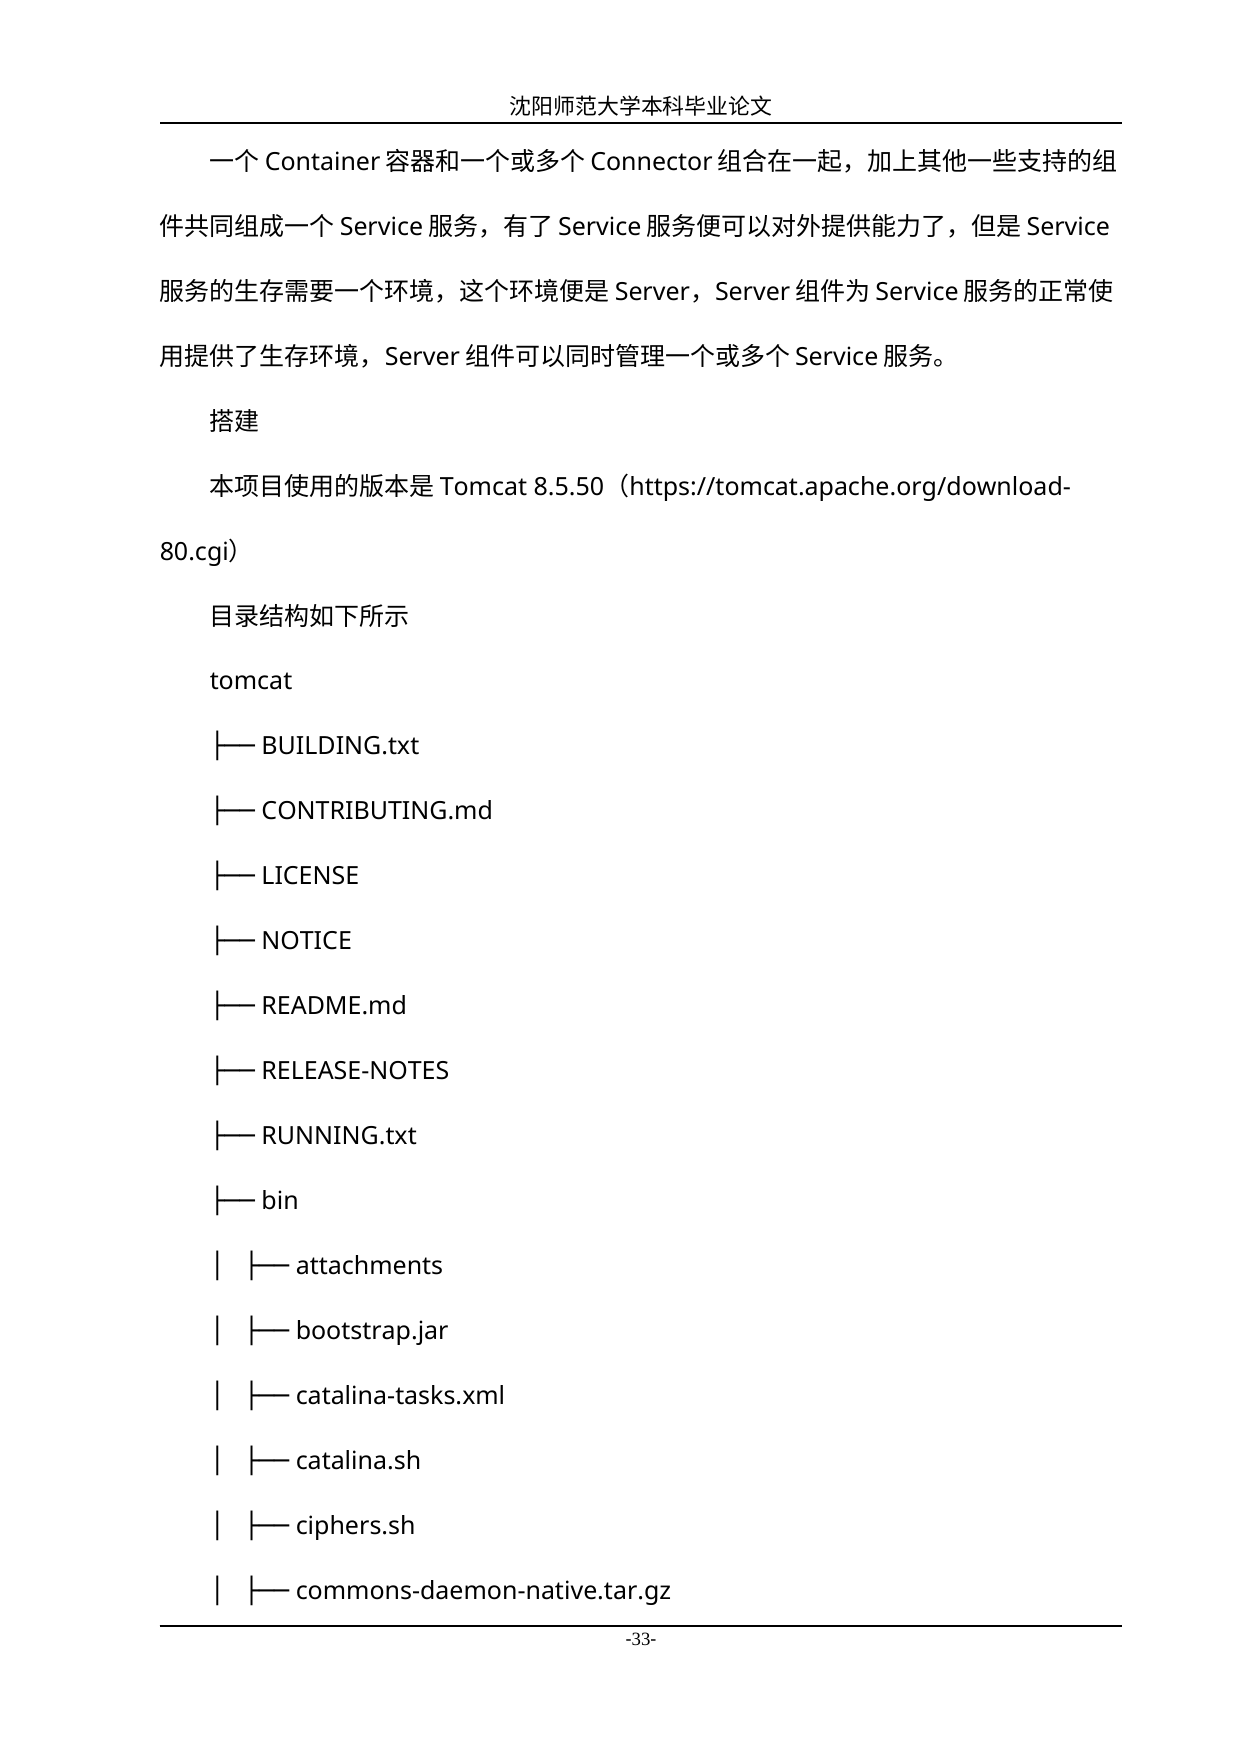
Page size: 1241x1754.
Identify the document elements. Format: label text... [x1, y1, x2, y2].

text ├── CONTRIBUTING.md [159, 777, 1122, 842]
text ├── RELEASE-NOTES [159, 1037, 1122, 1102]
text │ ├── catalina.sh [159, 1427, 1122, 1492]
text 搭建 [159, 387, 1122, 452]
text │ ├── catalina-tasks.xml [159, 1362, 1122, 1427]
text tomcat [159, 647, 1122, 712]
text ├── NOTICE [159, 907, 1122, 972]
text ├── RUNNING.txt [159, 1102, 1122, 1167]
text │ ├── attachments [159, 1232, 1122, 1297]
text 目录结构如下所示 [159, 582, 1122, 647]
text ├── README.md [159, 972, 1122, 1037]
text │ ├── bootstrap.jar [159, 1297, 1122, 1362]
text │ ├── ciphers.sh [159, 1492, 1122, 1557]
text │ ├── commons-daemon-native.tar.gz [159, 1557, 1122, 1622]
text 本项目使用的版本是Tomcat 8.5.50（https://tomcat.apache.org/download-80.cgi） [159, 452, 1122, 582]
text ├── LICENSE [159, 842, 1122, 907]
text ├── BUILDING.txt [159, 712, 1122, 777]
text 一个Container容器和一个或多个Connector组合在一起，加上其他一些支持的组件共同组成一个Service服务，有了Service服务便可以对外提供能力了，但是Service服务的生存需要一个环境，这个环境便是Server，Server组件为Service服务的正常使用提供了生存环境，Server组件可以同时管理一个或多个Service服务。 [159, 127, 1122, 387]
text ├── bin [159, 1167, 1122, 1232]
